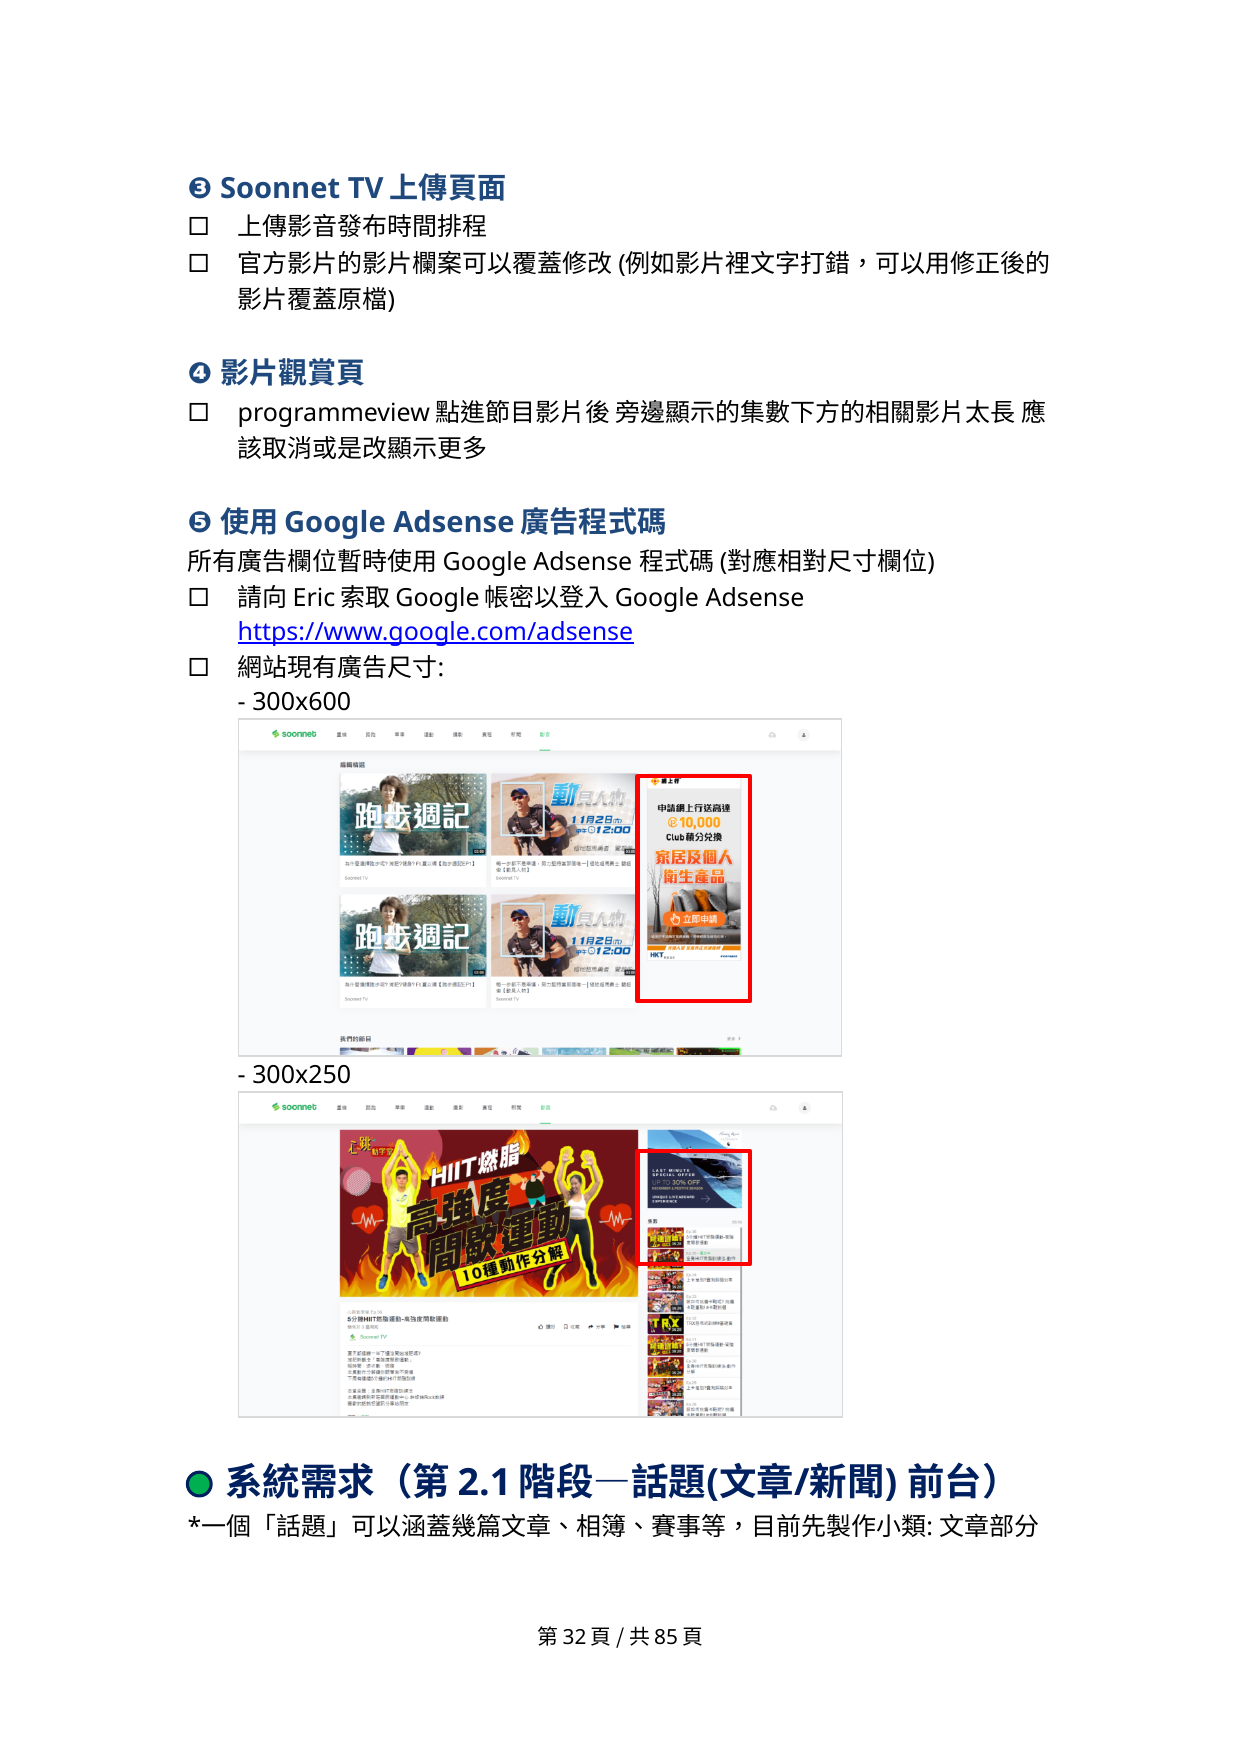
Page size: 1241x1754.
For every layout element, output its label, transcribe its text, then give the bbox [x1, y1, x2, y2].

picture [239, 720, 841, 1055]
text 所有廣告欄位暫時使用Google Adsense 程式碼 (對應相對尺寸欄位) [187, 541, 1053, 577]
subtitle ❹ 影片觀賞頁 [187, 350, 1053, 392]
list 請向Eric索取Google帳密以登入Google Adsense https://www.google.com/adsense [187, 577, 1053, 648]
picture [239, 1093, 842, 1416]
subtitle ❺ 使用Google Adsense廣告程式碼 [187, 499, 1053, 541]
text ❸ Soonnet TV上傳頁面 [187, 164, 1053, 207]
text *一個「話題」可以涵蓋幾篇文章、相簿、賽事等，目前先製作小類: 文章部分 [187, 1506, 1053, 1542]
list programmeview點進節目影片後 旁邊顯示的集數下方的相關影片太長 應該取消或是改顯示更多 [187, 392, 1053, 464]
subtitle 系統需求（第2.1階段—話題(文章/新聞) 前台） [187, 1452, 1053, 1506]
list 官方影片的影片欄案可以覆蓋修改 (例如影片裡文字打錯，可以用修正後的影片覆蓋原檔) [187, 243, 1053, 316]
list 上傳影音發布時間排程 [187, 207, 1053, 243]
